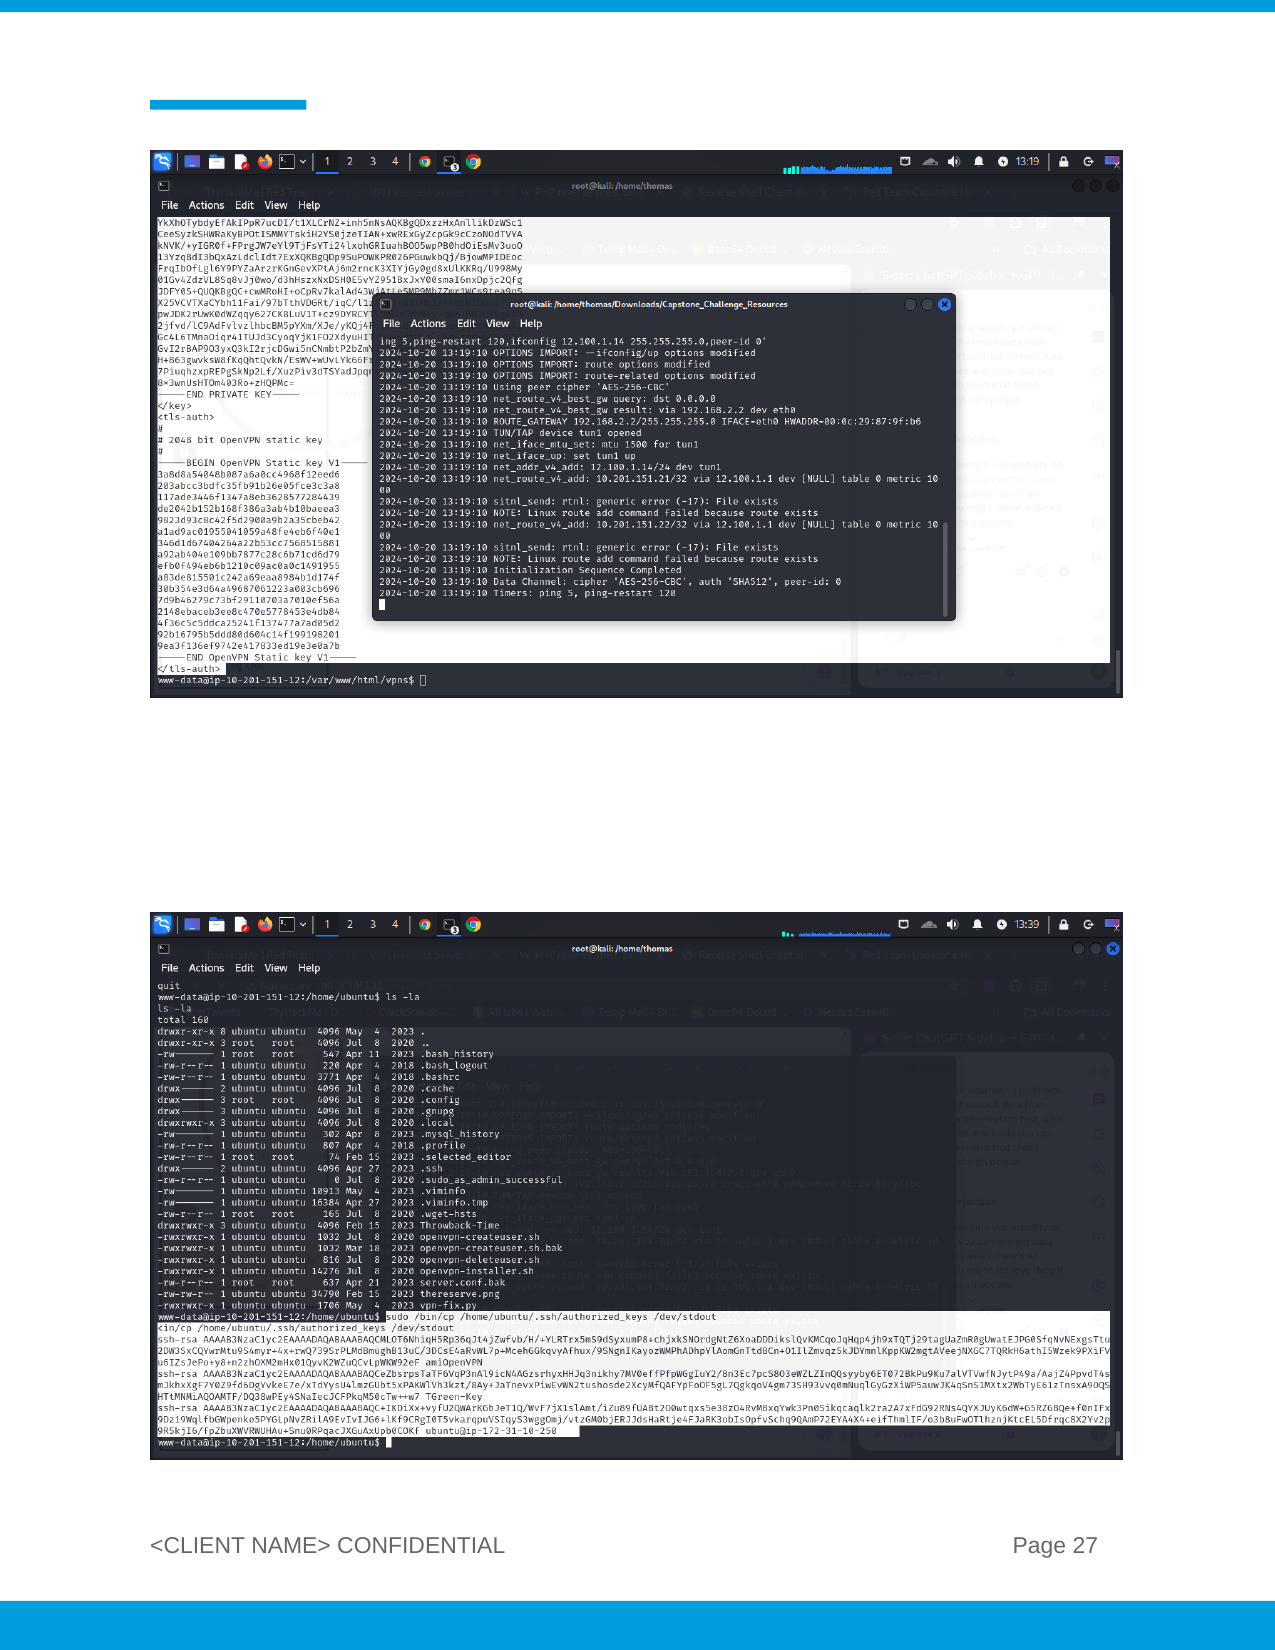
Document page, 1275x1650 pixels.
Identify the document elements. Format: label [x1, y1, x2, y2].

picture [150, 150, 1123, 698]
picture [150, 912, 1123, 1460]
